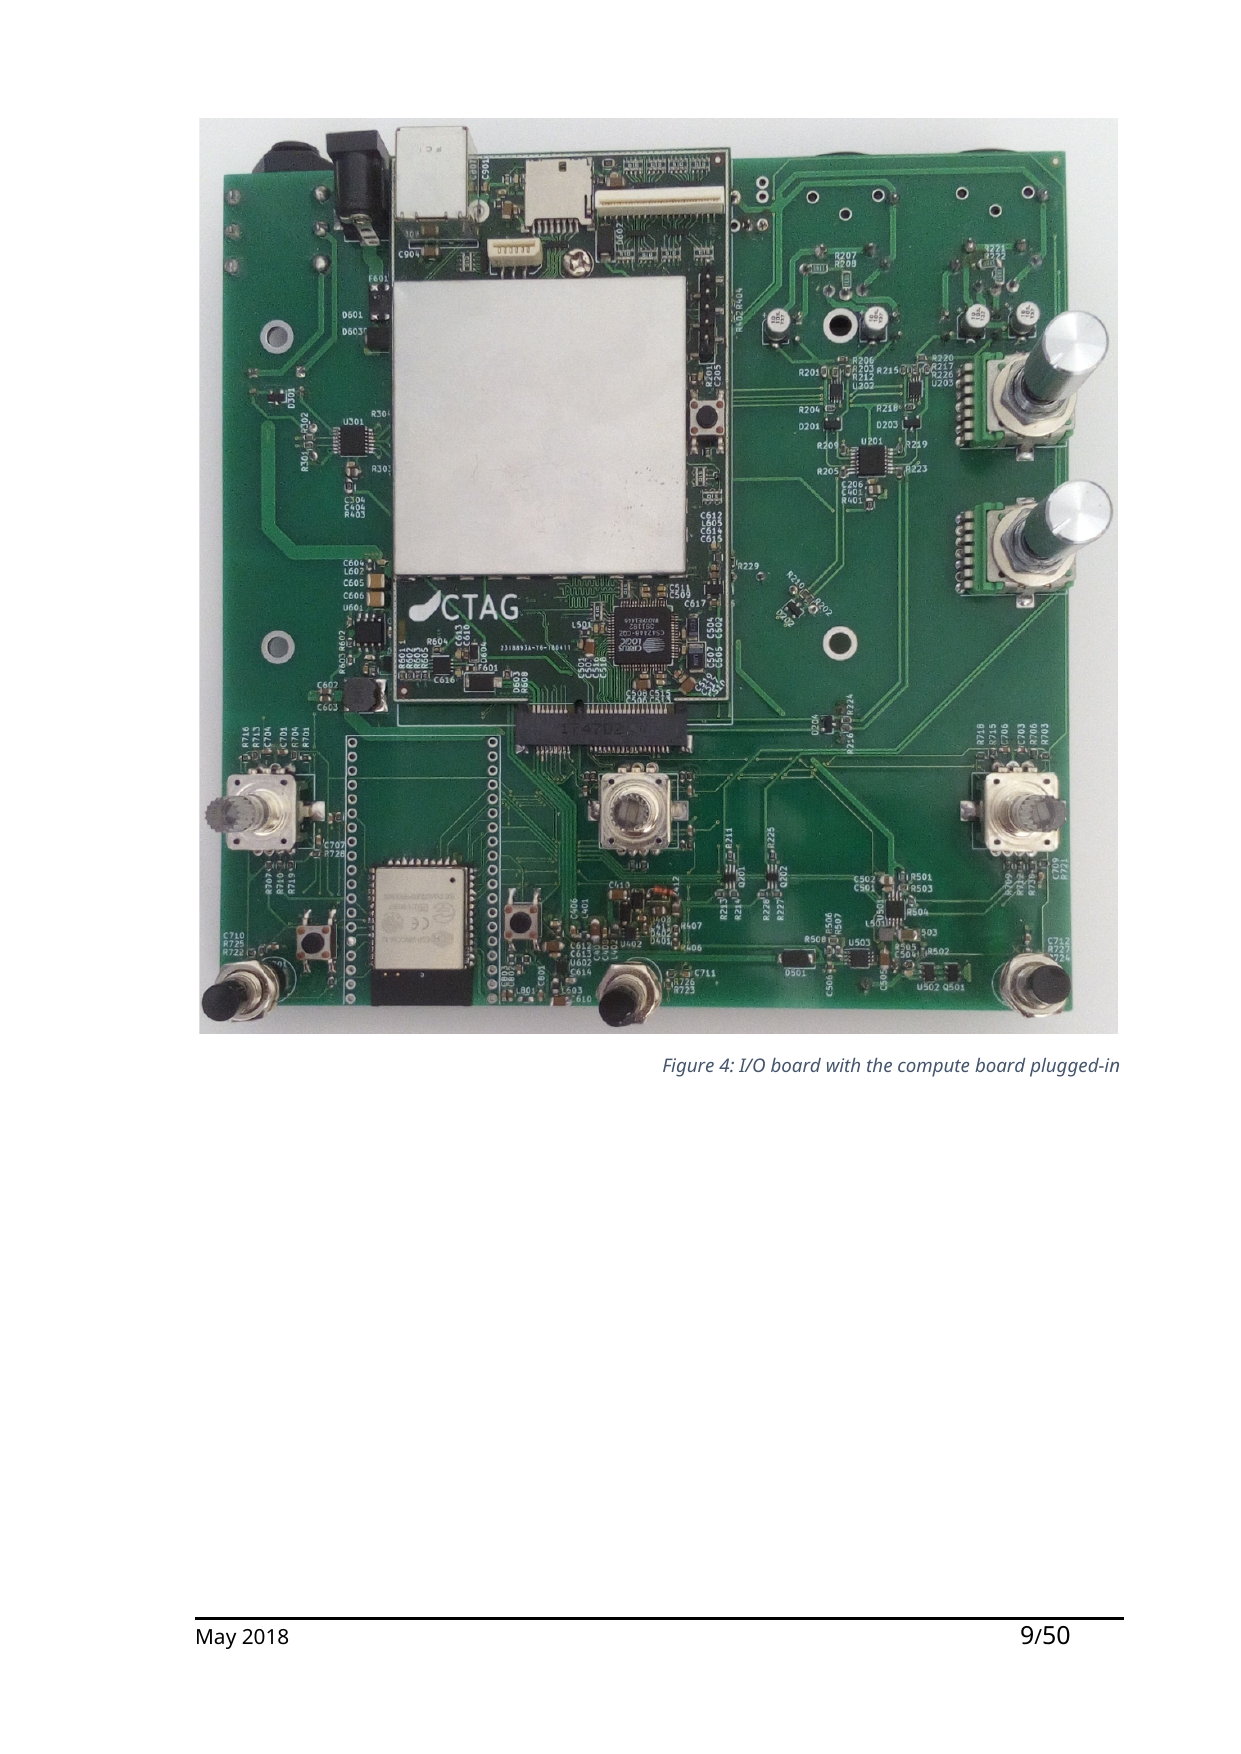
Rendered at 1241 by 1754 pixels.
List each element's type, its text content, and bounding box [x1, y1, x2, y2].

picture [199, 118, 1118, 1034]
text Figure 4: I/O board with the compute board plugged-in [195, 1052, 1122, 1078]
